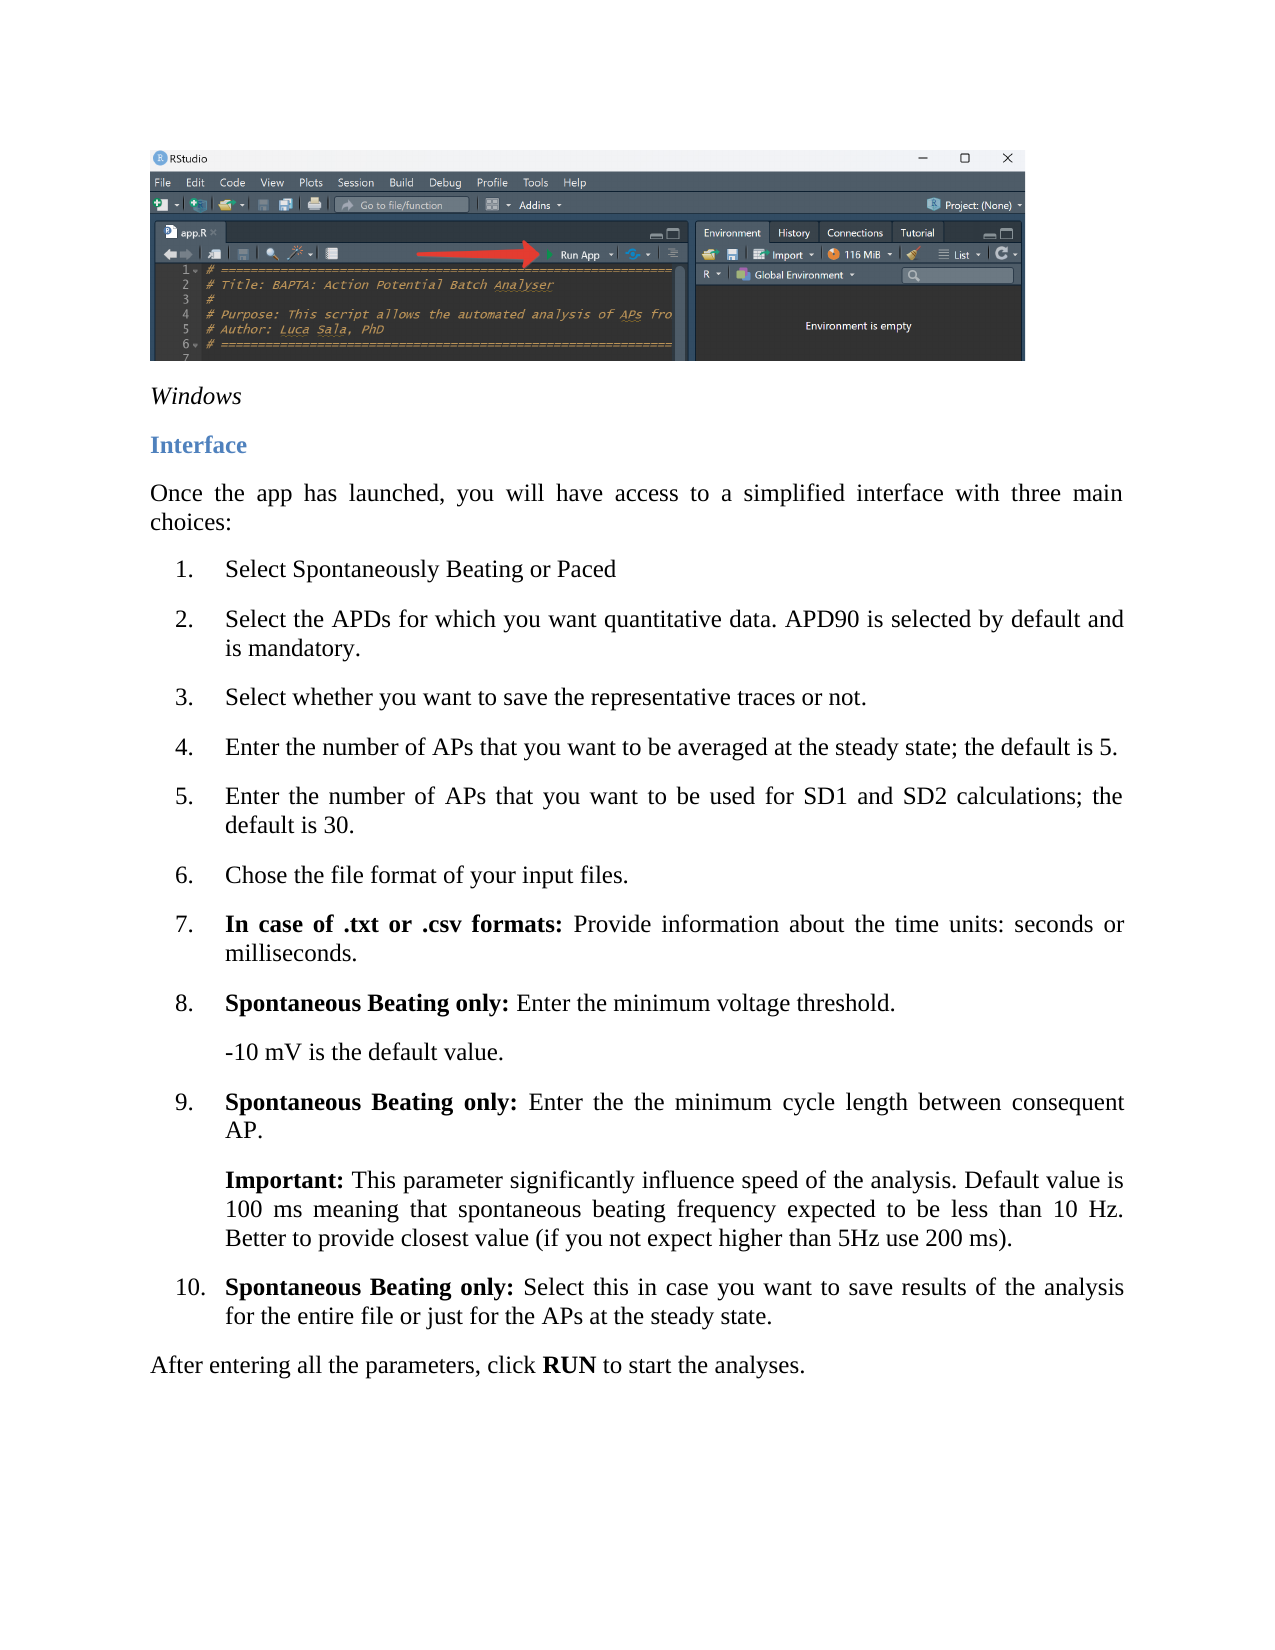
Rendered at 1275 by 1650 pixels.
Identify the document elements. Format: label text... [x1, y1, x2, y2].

text Windows [150, 381, 1125, 410]
text Once the app has launched, you will have access to a simplified interface with three main choices: [150, 478, 1125, 536]
list Spontaneous Beating only: Enter the the minimum cycle length between consequent AP. [175, 1087, 1125, 1144]
list Select the APDs for which you want quantitative data. APD90 is selected by default and is mandatory. [175, 604, 1125, 661]
list In case of .txt or .csv formats: Provide information about the time units: seconds or milliseconds. [175, 909, 1125, 967]
list Chose the file format of your input files. [175, 860, 1125, 888]
list Enter the number of APs that you want to be used for SD1 and SD2 calculations; the default is 30. [175, 781, 1125, 839]
text After entering all the parameters, click RUN to start the analyses. [150, 1351, 1125, 1379]
list -10 mV is the default value. [175, 1037, 1125, 1066]
list Select whether you want to save the representative traces or not. [175, 682, 1125, 711]
list Spontaneous Beating only: Select this in case you want to save results of the analysis for the entire file or just for the APs at the steady state. [175, 1272, 1125, 1330]
list Select Spontaneously Beating or Paced [175, 554, 1125, 583]
list Spontaneous Beating only: Enter the minimum voltage threshold. [175, 988, 1125, 1016]
list Important: This parameter significantly influence speed of the analysis. Default value is 100 ms meaning that spontaneous beating frequency expected to be less than 10 Hz. Better to provide closest value (if you not expect higher than 5Hz use 200 ms). [175, 1165, 1125, 1251]
list Enter the number of APs that you want to be averaged at the steady state; the default is 5. [175, 732, 1125, 761]
subtitle Interface [150, 431, 1125, 459]
picture [150, 150, 1025, 361]
